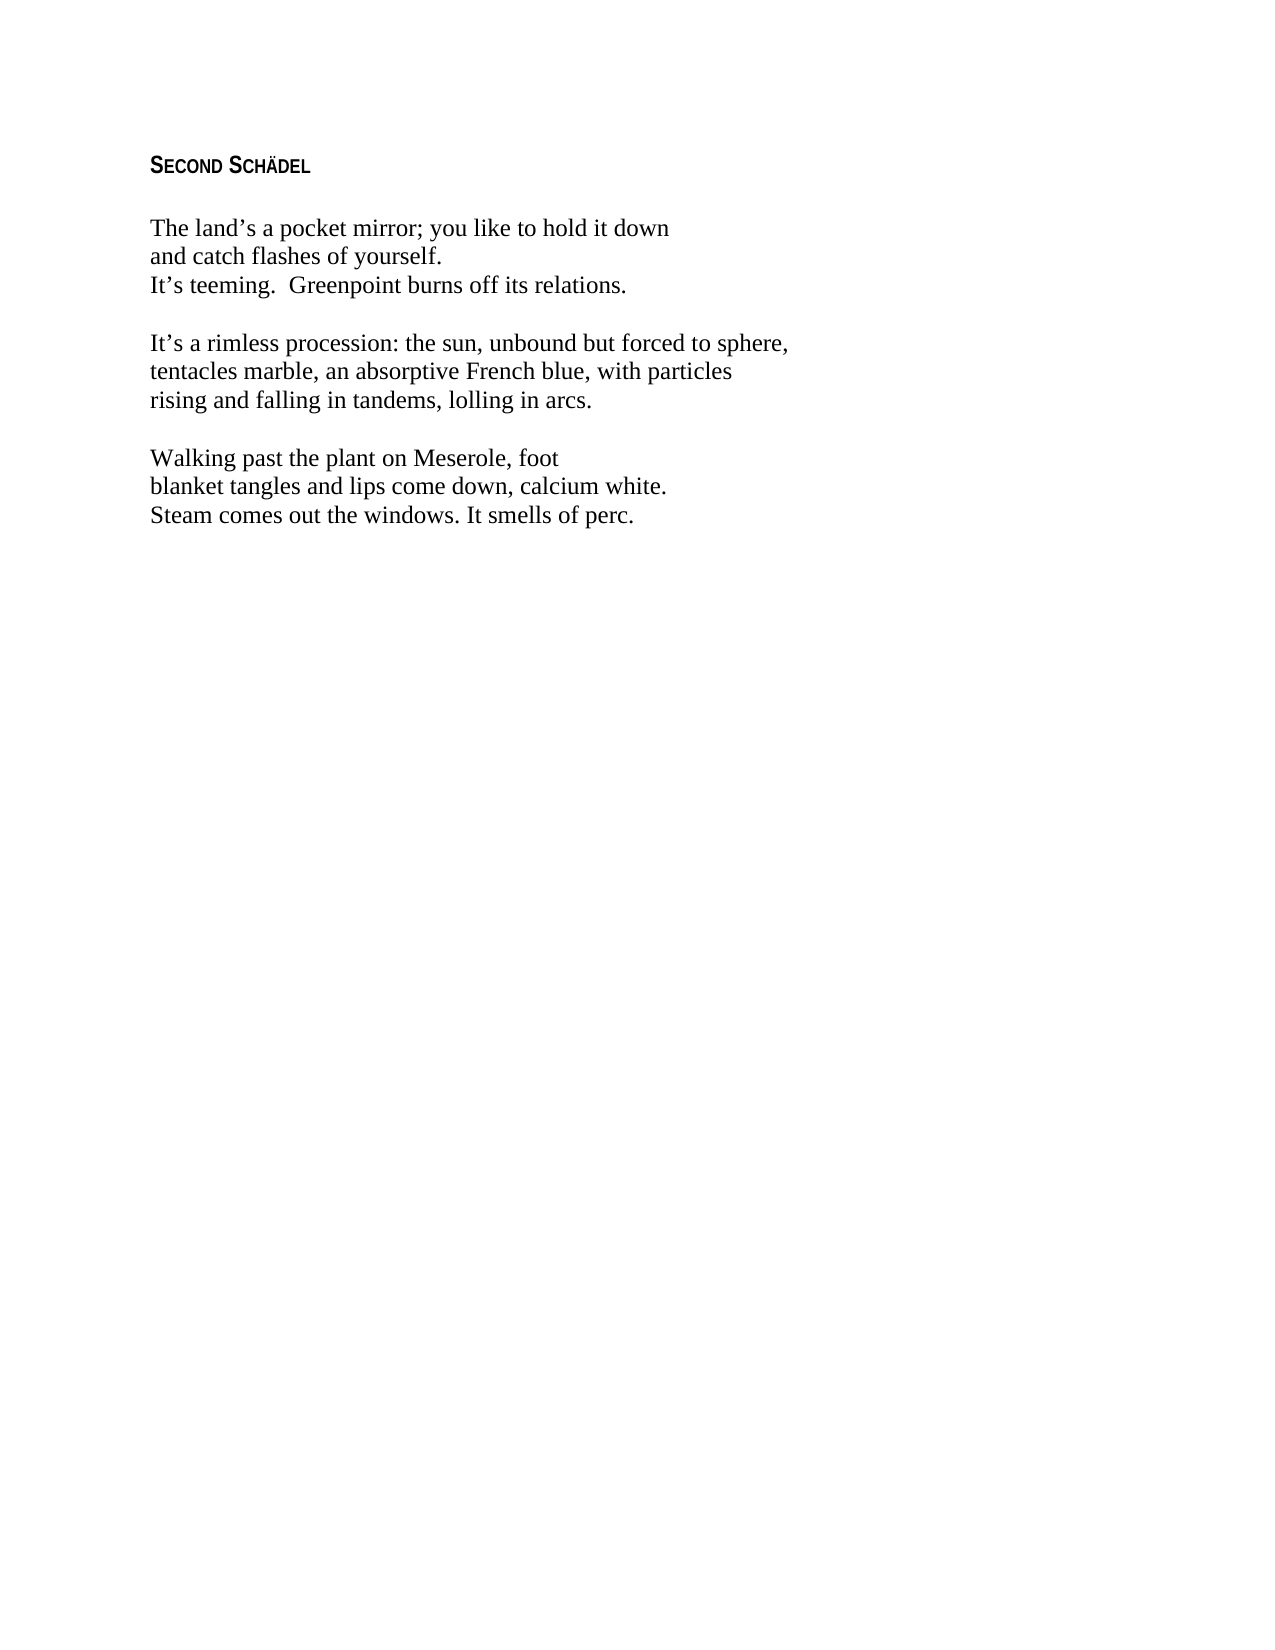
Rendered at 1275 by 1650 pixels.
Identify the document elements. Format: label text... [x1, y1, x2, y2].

text The land’s a pocket mirror; you like to hold it down [150, 213, 1125, 241]
text Second Schädel [150, 150, 1125, 179]
text rising and falling in tandems, lolling in arcs. [150, 385, 1125, 414]
text blanket tangles and lips come down, calcium white. [150, 471, 1125, 500]
text It’s teeming. Greenpoint burns off its relations. [150, 270, 1125, 299]
text It’s a rimless procession: the sun, unbound but forced to sphere, [150, 328, 1125, 356]
text tentacles marble, an absorptive French blue, with particles [150, 356, 1125, 385]
text Walking past the plant on Meserole, foot [150, 443, 1125, 471]
text and catch flashes of yourself. [150, 241, 1125, 270]
text Steam comes out the windows. It smells of perc. [150, 500, 1125, 529]
